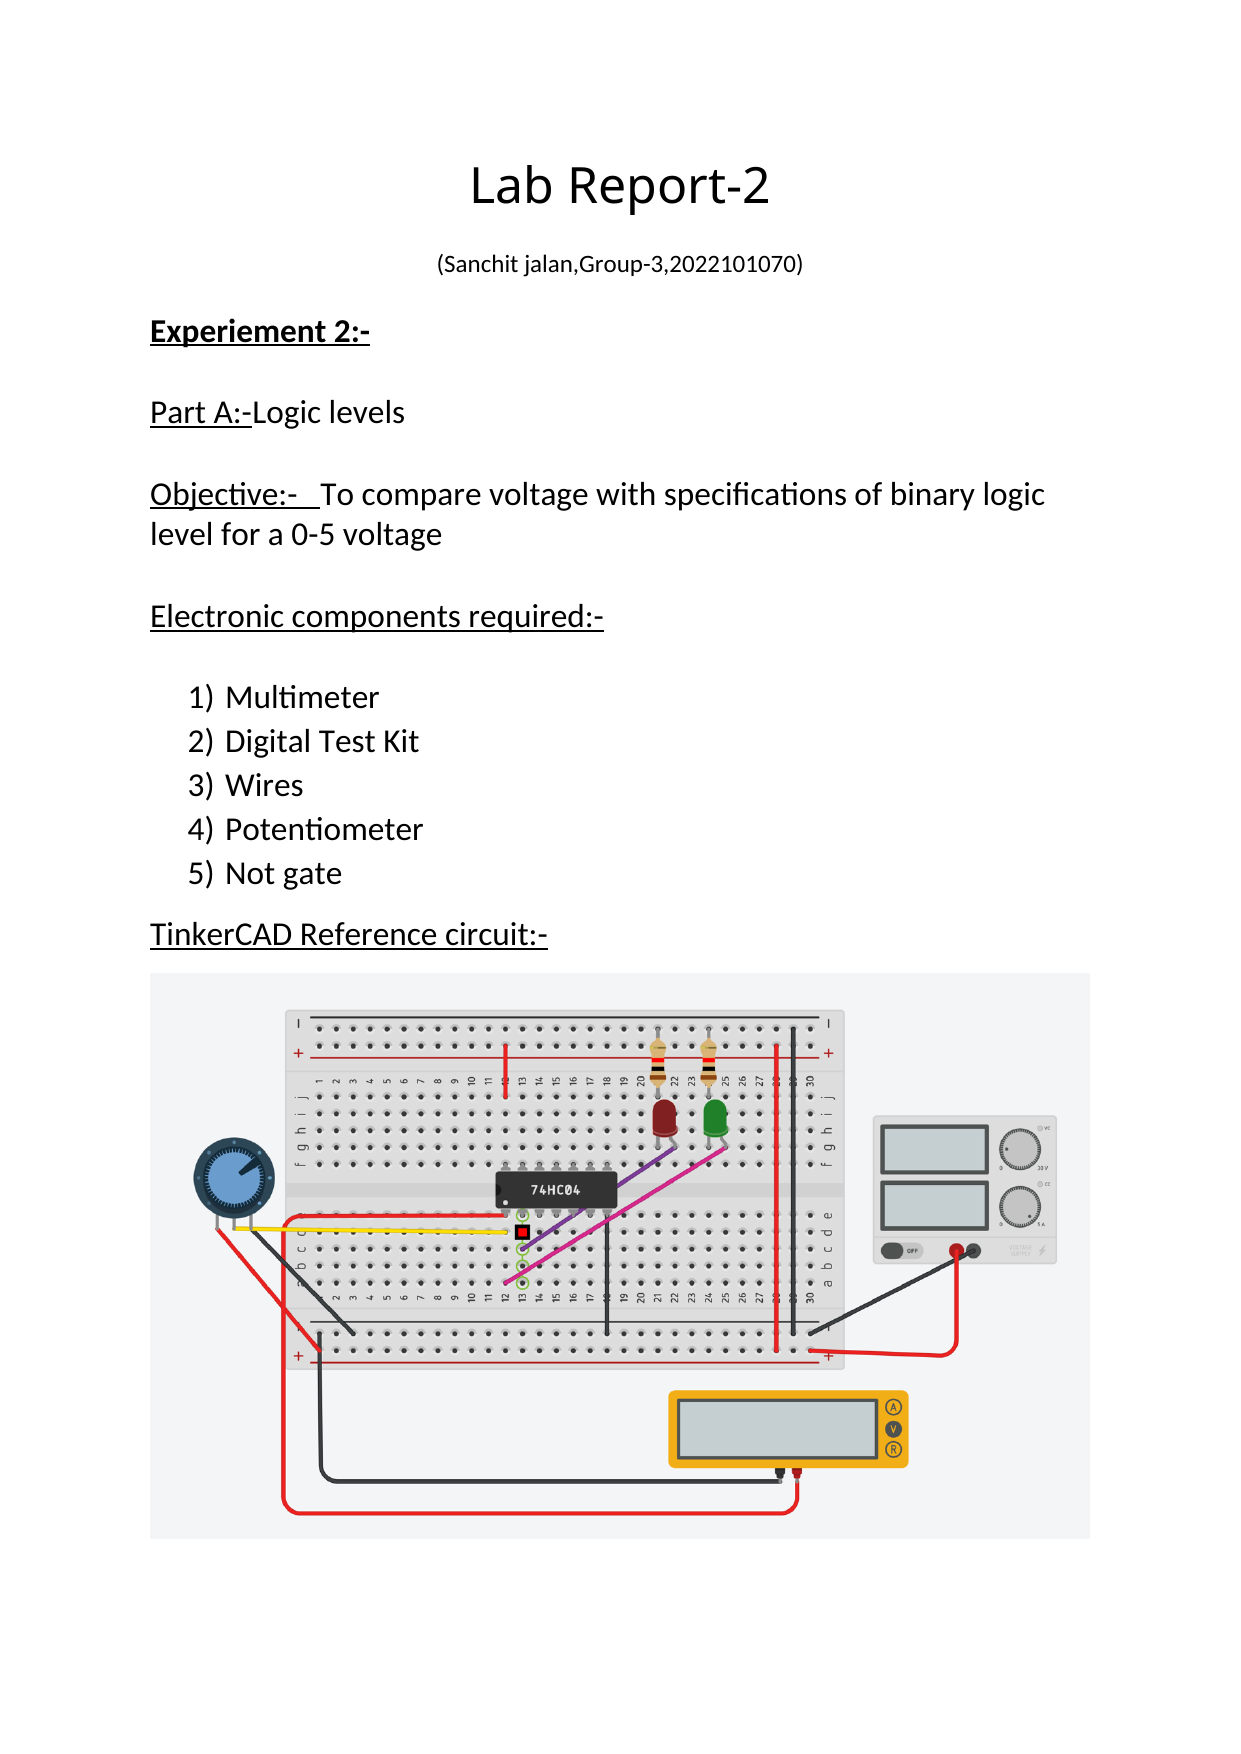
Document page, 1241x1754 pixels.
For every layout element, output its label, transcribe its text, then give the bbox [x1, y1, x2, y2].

list Potentiometer [187, 808, 1090, 849]
text Experiement 2:- [150, 310, 1090, 350]
list Multimeter [187, 676, 1090, 717]
text (Sanchit jalan,Group-3,2022101070) [150, 249, 1090, 279]
list Not gate [187, 852, 1090, 893]
text Electronic components required:- [150, 595, 1090, 636]
text Objective:- To compare voltage with specifications of binary logic level for a 0-5 voltage [150, 473, 1090, 554]
text Lab Report-2 [150, 150, 1090, 218]
text Part A:-Logic levels [150, 391, 1090, 432]
text TinkerCAD Reference circuit:- [150, 913, 1090, 953]
picture [150, 973, 1091, 1539]
list Wires [187, 764, 1090, 805]
list Digital Test Kit [187, 720, 1090, 761]
